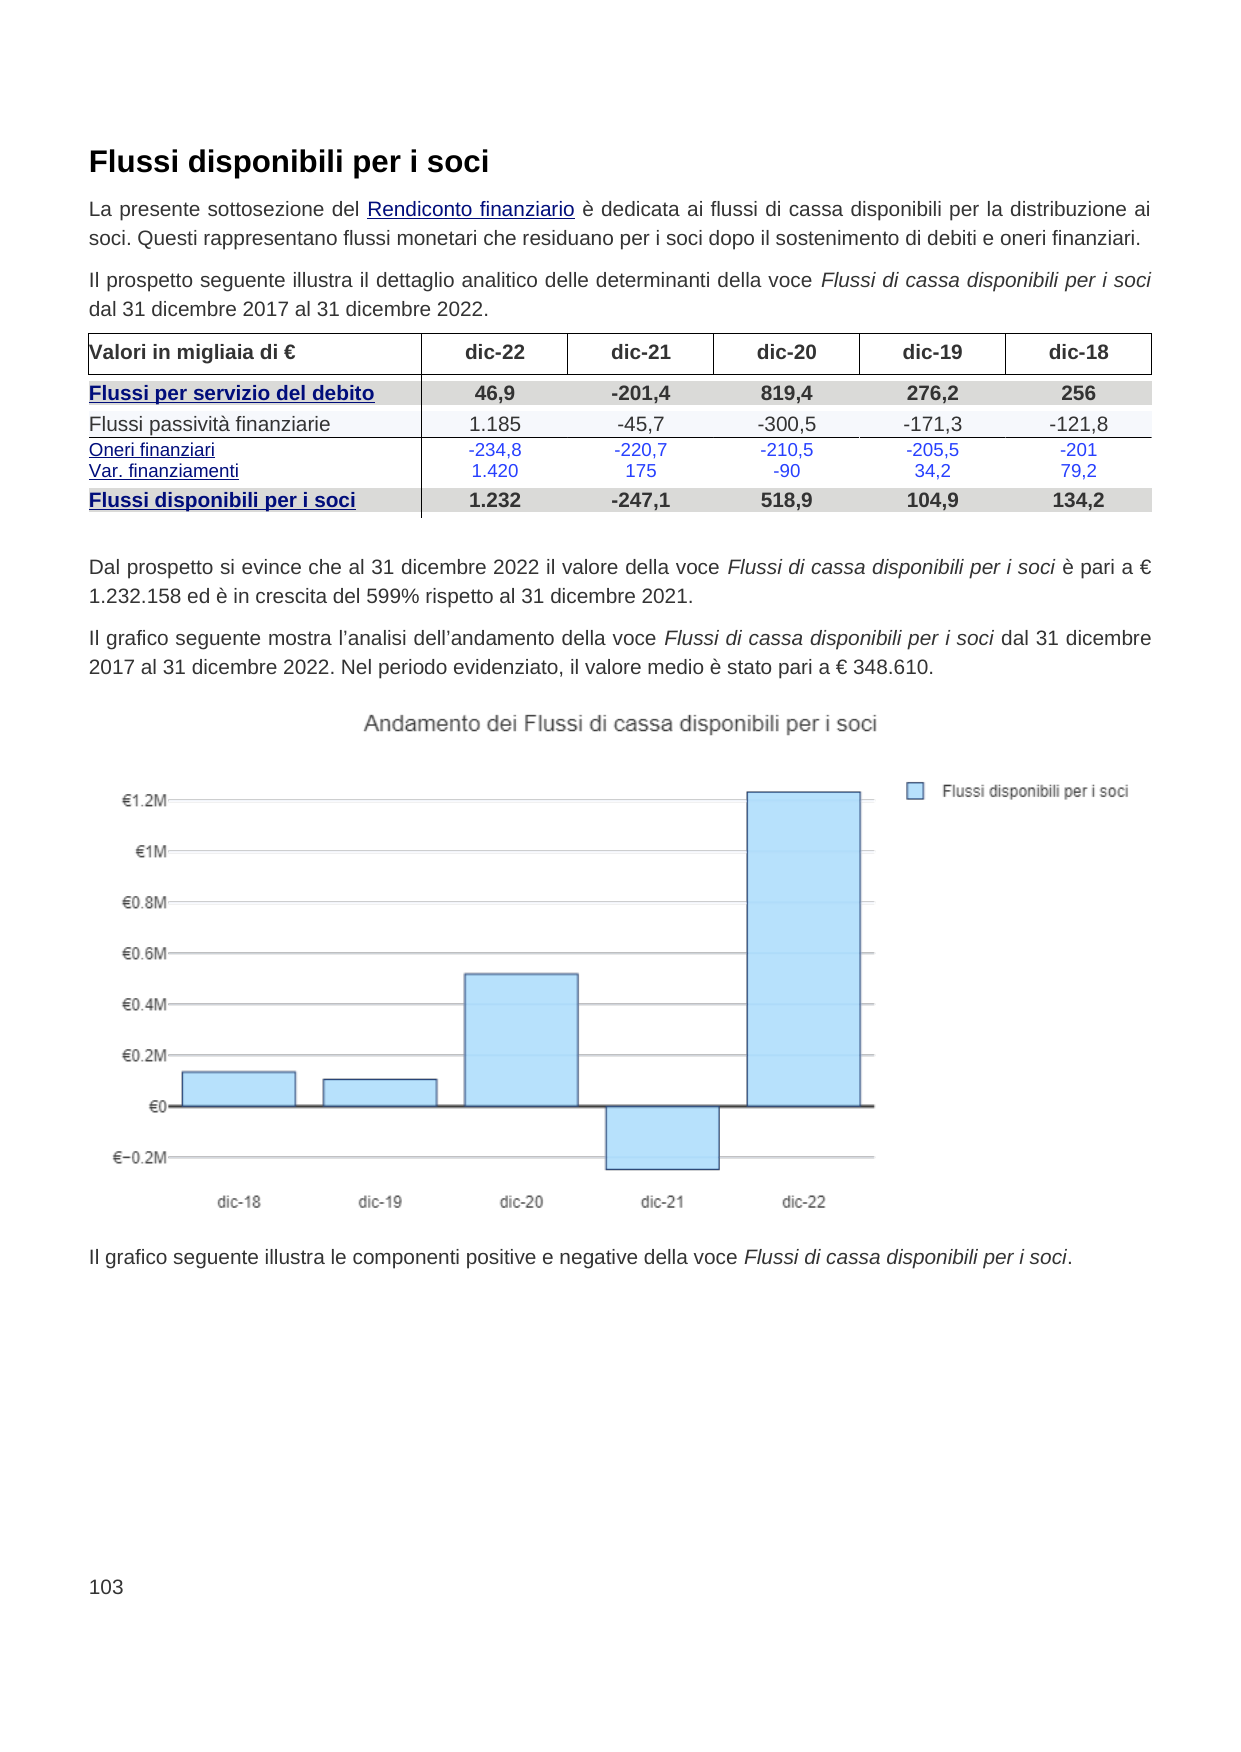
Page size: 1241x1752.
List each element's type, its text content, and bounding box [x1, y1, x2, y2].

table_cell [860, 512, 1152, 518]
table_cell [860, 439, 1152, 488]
picture [88, 691, 1152, 1228]
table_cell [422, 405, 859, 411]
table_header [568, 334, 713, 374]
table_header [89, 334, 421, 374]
text Il prospetto seguente illustra il dettaglio analitico delle determinanti della voce Flussi di cassa disponibili per i soci dal 31 dicembre 2017 al 31 dicembre 2022. [89, 262, 1152, 321]
text Dal prospetto si evince che al 31 dicembre 2022 il valore della voce Flussi di cassa disponibili per i soci è pari a € 1.232.158 ed è in crescita del 599% rispetto al 31 dicembre 2021. [89, 550, 1152, 608]
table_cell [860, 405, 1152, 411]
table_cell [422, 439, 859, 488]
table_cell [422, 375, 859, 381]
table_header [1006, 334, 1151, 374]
subtitle Flussi disponibili per i soci [89, 143, 1152, 179]
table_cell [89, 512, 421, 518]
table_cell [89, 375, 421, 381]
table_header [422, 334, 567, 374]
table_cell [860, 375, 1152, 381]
text La presente sottosezione del Rendiconto finanziario è dedicata ai flussi di cassa disponibili per la distribuzione ai soci. Questi rappresentano flussi monetari che residuano per i soci dopo il sostenimento di debiti e oneri finanziari. [89, 192, 1152, 250]
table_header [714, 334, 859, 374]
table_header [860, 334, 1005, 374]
text Il grafico seguente illustra le componenti positive e negative della voce Flussi di cassa disponibili per i soci. [89, 1240, 1152, 1269]
text Il grafico seguente mostra l’analisi dell’andamento della voce Flussi di cassa disponibili per i soci dal 31 dicembre 2017 al 31 dicembre 2022. Nel periodo evidenziato, il valore medio è stato pari a € 348.610. [89, 621, 1152, 679]
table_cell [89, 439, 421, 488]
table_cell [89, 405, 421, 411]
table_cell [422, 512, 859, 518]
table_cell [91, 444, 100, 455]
